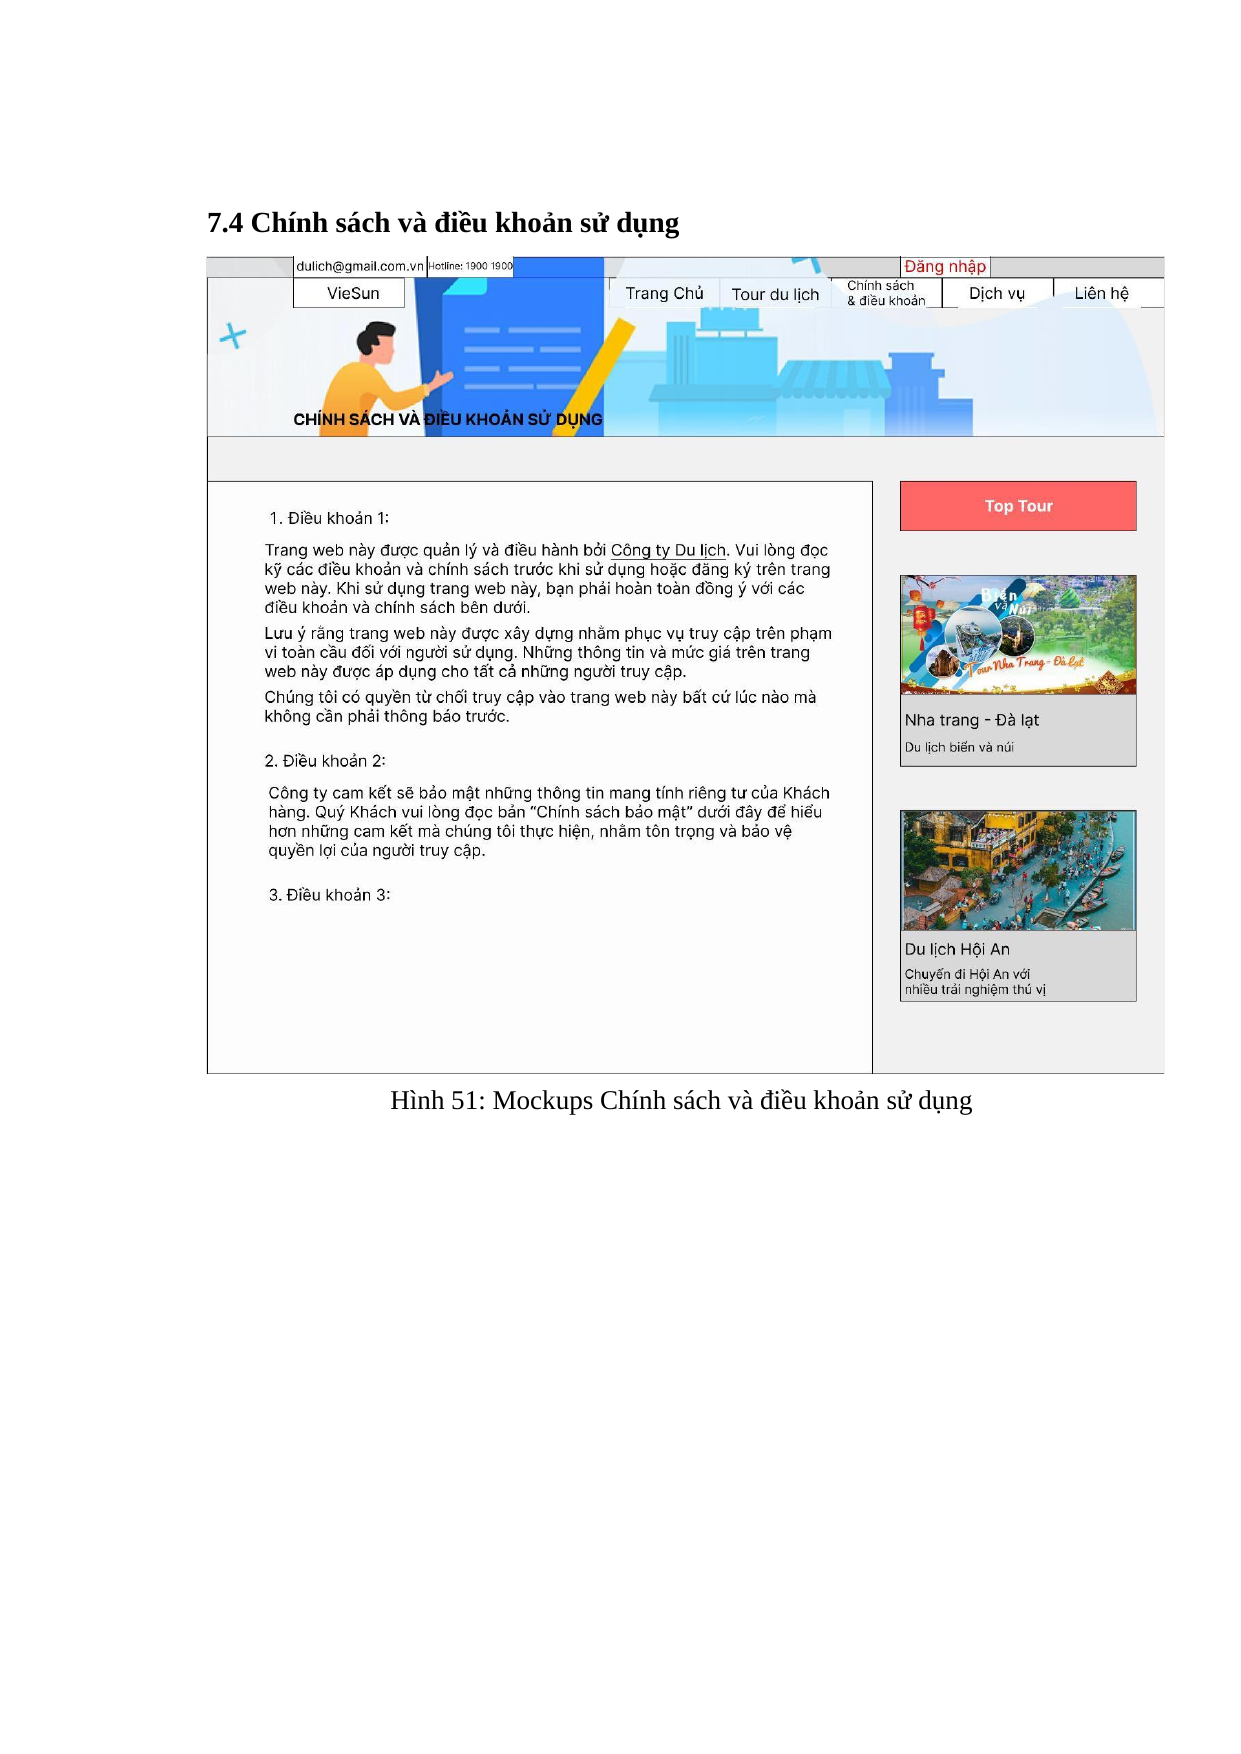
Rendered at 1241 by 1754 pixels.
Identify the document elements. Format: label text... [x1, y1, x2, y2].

picture [206, 256, 1165, 1074]
text Hình 51: Mockups Chính sách và điều khoản sử dụng [390, 1074, 1134, 1116]
subtitle Chính sách và điều khoản sử dụng [207, 206, 1134, 239]
